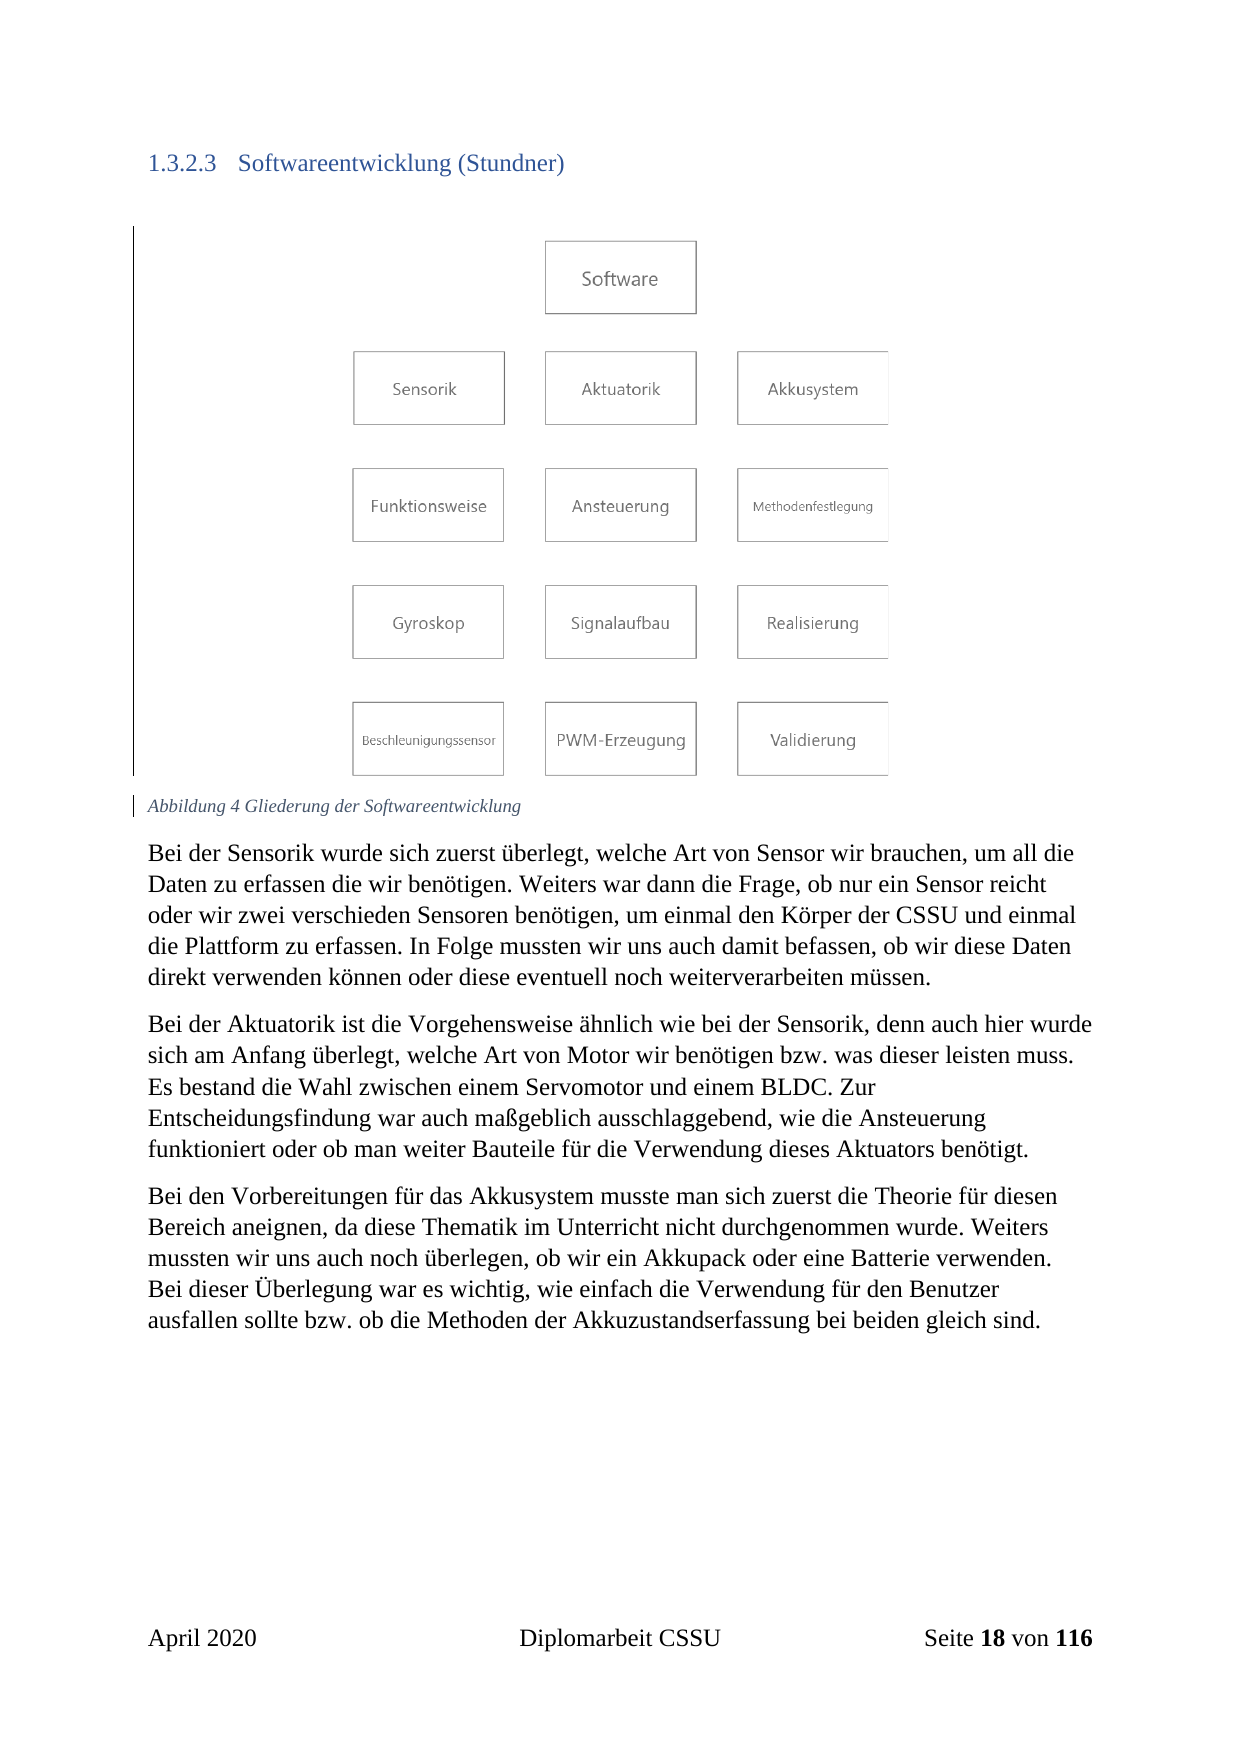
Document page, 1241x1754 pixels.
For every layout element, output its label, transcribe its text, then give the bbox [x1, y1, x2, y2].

text Bei der Sensorik wurde sich zuerst überlegt, welche Art von Sensor wir brauchen, um all die Daten zu erfassen die wir benötigen. Weiters war dann die Frage, ob nur ein Sensor reicht oder wir zwei verschieden Sensoren benötigen, um einmal den Körper der CSSU und einmal die Plattform zu erfassen. In Folge mussten wir uns auch damit befassen, ob wir diese Daten direkt verwenden können oder diese eventuell noch weiterverarbeiten müssen. [148, 838, 1093, 991]
text Bei der Aktuatorik ist die Vorgehensweise ähnlich wie bei der Sensorik, denn auch hier wurde sich am Anfang überlegt, welche Art von Motor wir benötigen bzw. was dieser leisten muss. Es bestand die Wahl zwischen einem Servomotor und einem BLDC. Zur Entscheidungsfindung war auch maßgeblich ausschlaggebend, wie die Ansteuerung funktioniert oder ob man weiter Bauteile für die Verwendung dieses Aktuators benötigt. [148, 1009, 1093, 1162]
text Bei den Vorbereitungen für das Akkusystem musste man sich zuerst die Theorie für diesen Bereich aneignen, da diese Thematik im Unterricht nicht durchgenommen wurde. Weiters mussten wir uns auch noch überlegen, ob wir ein Akkupack oder eine Batterie verwenden. Bei dieser Überlegung war es wichtig, wie einfach die Verwendung für den Benutzer ausfallen sollte bzw. ob die Methoden der Akkuzustandserfassung bei beiden gleich sind. [148, 1181, 1093, 1334]
subtitle Softwareentwicklung (Stundner) [148, 148, 1093, 176]
picture [352, 226, 889, 777]
